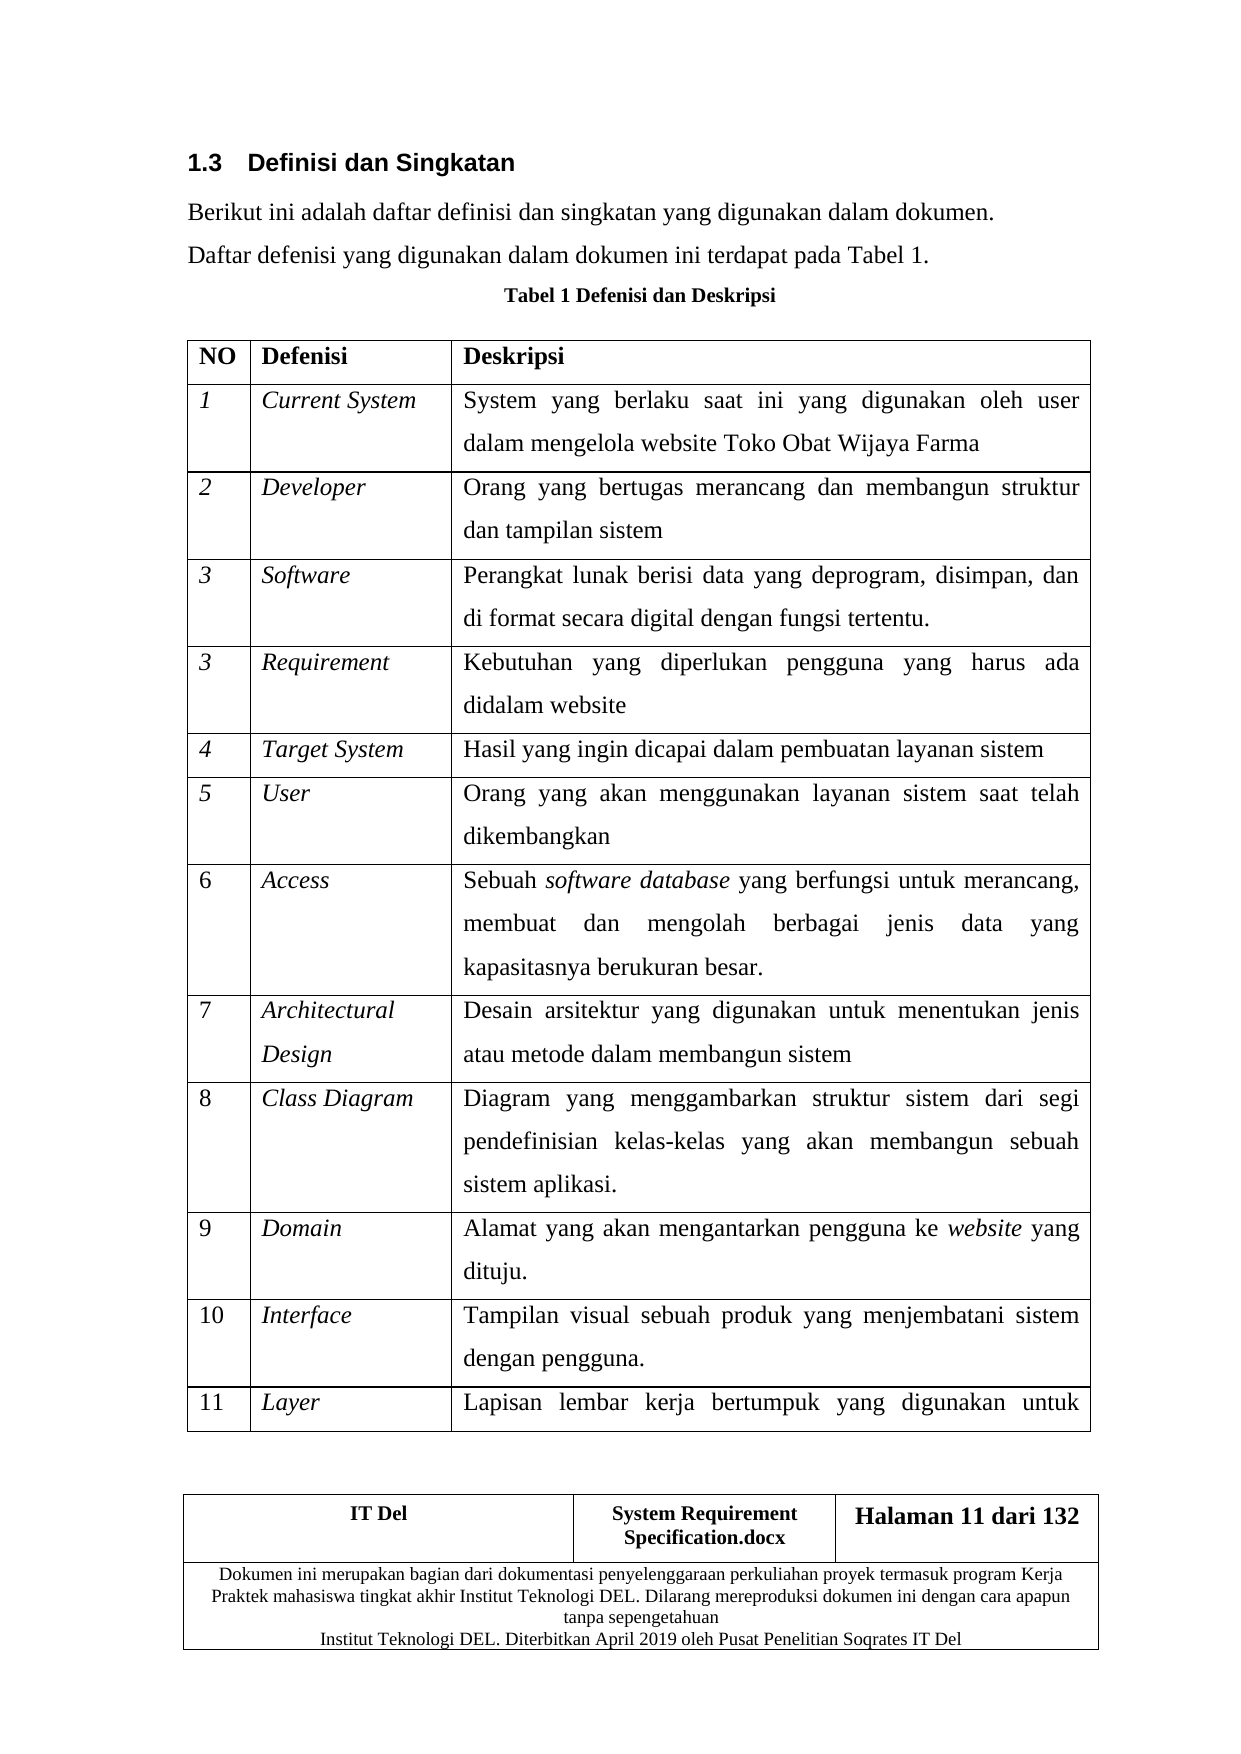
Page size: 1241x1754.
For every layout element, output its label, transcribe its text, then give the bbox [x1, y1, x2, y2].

table_cell 7 [188, 996, 250, 1082]
table_cell Current System [251, 385, 451, 471]
text Berikut ini adalah daftar definisi dan singkatan yang digunakan dalam dokumen. [187, 197, 1092, 226]
table_cell 11 [188, 1388, 250, 1431]
table_cell Class Diagram [251, 1083, 451, 1212]
table_cell 9 [188, 1213, 250, 1299]
table_cell Alamat yang akan mengantarkan pengguna ke website yang dituju. [452, 1213, 1090, 1299]
table_cell Software [251, 560, 451, 646]
table_cell Interface [251, 1300, 451, 1386]
table_cell User [251, 778, 451, 864]
table_header Defenisi [251, 341, 451, 384]
table_cell Orang yang akan menggunakan layanan sistem saat telah dikembangkan [452, 778, 1090, 864]
table_cell Tampilan visual sebuah produk yang menjembatani sistem dengan pengguna. [452, 1300, 1090, 1386]
table_cell 6 [188, 865, 250, 994]
text Daftar defenisi yang digunakan dalam dokumen ini terdapat pada Tabel 1. [187, 240, 1092, 269]
table_cell Domain [251, 1213, 451, 1299]
table_cell 5 [188, 778, 250, 864]
table_header Deskripsi [452, 341, 1090, 384]
table_cell Orang yang bertugas merancang dan membangun struktur dan tampilan sistem [452, 473, 1090, 559]
table_cell 8 [188, 1083, 250, 1212]
text Tabel 1 Defenisi dan Deskripsi [187, 283, 1092, 307]
table_cell 1 [188, 385, 250, 471]
table_cell Developer [251, 473, 451, 559]
table_cell 4 [188, 734, 250, 777]
table_cell Target System [251, 734, 451, 777]
table_cell 3 [188, 560, 250, 646]
table_cell Desain arsitektur yang digunakan untuk menentukan jenis atau metode dalam membangun sistem [452, 996, 1090, 1082]
subtitle Definisi dan Singkatan [187, 148, 1092, 176]
table_cell Hasil yang ingin dicapai dalam pembuatan layanan sistem [452, 734, 1090, 777]
table_cell Sebuah software database yang berfungsi untuk merancang, membuat dan mengolah berbagai jenis data yang kapasitasnya berukuran besar. [452, 865, 1090, 994]
table_cell Kebutuhan yang diperlukan pengguna yang harus ada didalam website [452, 647, 1090, 733]
table_cell System yang berlaku saat ini yang digunakan oleh user dalam mengelola website Toko Obat Wijaya Farma [452, 385, 1090, 471]
table_cell Perangkat lunak berisi data yang deprogram, disimpan, dan di format secara digital dengan fungsi tertentu. [452, 560, 1090, 646]
table_cell 10 [188, 1300, 250, 1386]
table_cell Architectural Design [251, 996, 451, 1082]
table_cell Requirement [251, 647, 451, 733]
table_cell 2 [188, 473, 250, 559]
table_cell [452, 1388, 1090, 1431]
table_cell Diagram yang menggambarkan struktur sistem dari segi pendefinisian kelas-kelas yang akan membangun sebuah sistem aplikasi. [452, 1083, 1090, 1212]
table_cell Access [251, 865, 451, 994]
table_cell 3 [188, 647, 250, 733]
table_header NO [188, 341, 250, 384]
table_cell Layer [251, 1388, 451, 1431]
